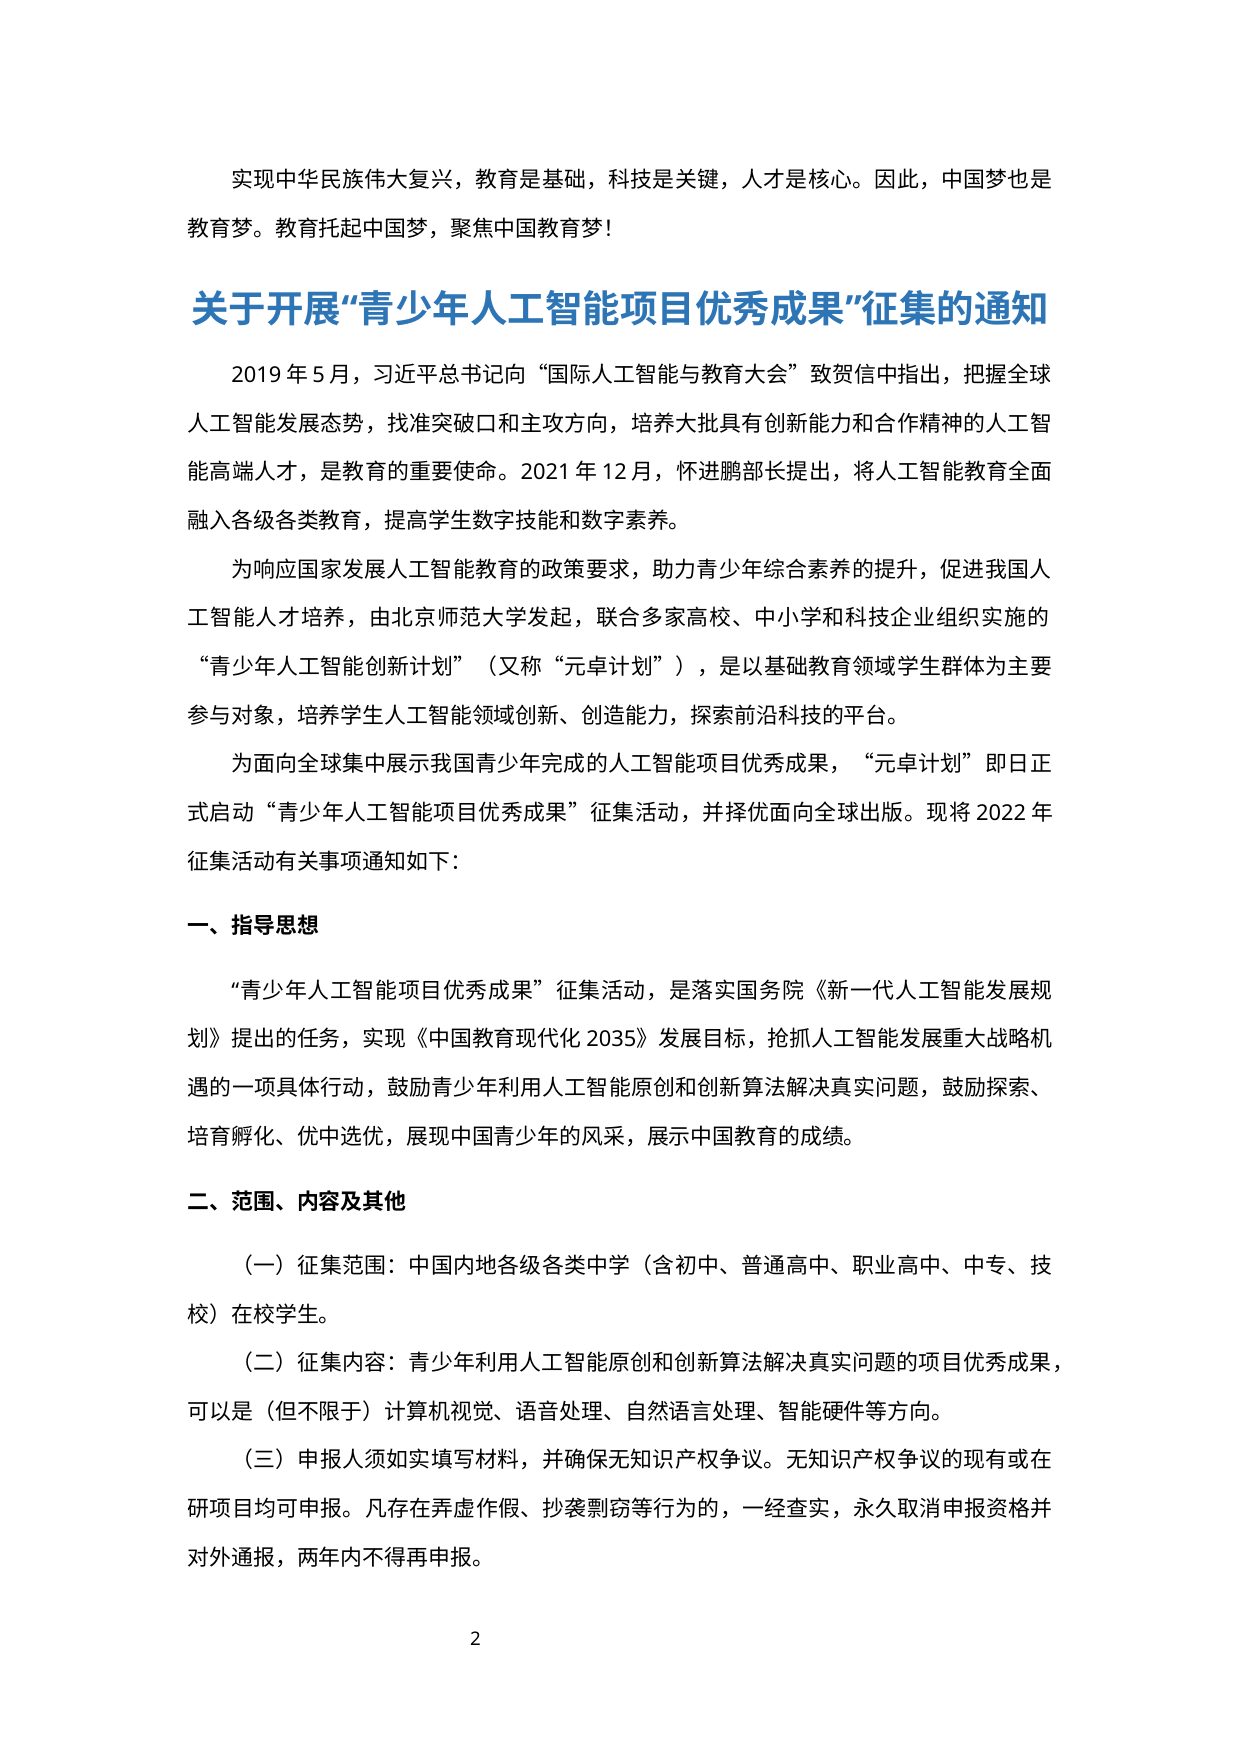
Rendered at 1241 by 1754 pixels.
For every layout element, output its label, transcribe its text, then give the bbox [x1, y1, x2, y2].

text 2019年5月，习近平总书记向“国际人工智能与教育大会”致贺信中指出，把握全球人工智能发展态势，找准突破口和主攻方向，培养大批具有创新能力和合作精神的人工智能高端人才，是教育的重要使命。2021年12月，怀进鹏部长提出，将人工智能教育全面融入各级各类教育，提高学生数字技能和数字素养。 [187, 357, 1053, 535]
text 一、指导思想 [187, 908, 1053, 940]
text （三）申报人须如实填写材料，并确保无知识产权争议。无知识产权争议的现有或在研项目均可申报。凡存在弄虚作假、抄袭剽窃等行为的，一经查实，永久取消申报资格并对外通报，两年内不得再申报。 [187, 1442, 1053, 1572]
text （二）征集内容：青少年利用人工智能原创和创新算法解决真实问题的项目优秀成果，可以是（但不限于）计算机视觉、语音处理、自然语言处理、智能硬件等方向。 [187, 1345, 1053, 1426]
text （一）征集范围：中国内地各级各类中学（含初中、普通高中、职业高中、中专、技校）在校学生。 [187, 1248, 1053, 1329]
text “青少年人工智能项目优秀成果”征集活动，是落实国务院《新一代人工智能发展规划》提出的任务，实现《中国教育现代化2035》发展目标，抢抓人工智能发展重大战略机遇的一项具体行动，鼓励青少年利用人工智能原创和创新算法解决真实问题，鼓励探索、培育孵化、优中选优，展现中国青少年的风采，展示中国教育的成绩。 [187, 972, 1053, 1151]
text 实现中华民族伟大复兴，教育是基础，科技是关键，人才是核心。因此，中国梦也是教育梦。教育托起中国梦，聚焦中国教育梦！ [187, 162, 1053, 243]
text 二、范围、内容及其他 [187, 1183, 1053, 1216]
text 关于开展“青少年人工智能项目优秀成果”征集的通知 [187, 275, 1053, 340]
text 为响应国家发展人工智能教育的政策要求，助力青少年综合素养的提升，促进我国人工智能人才培养，由北京师范大学发起，联合多家高校、中小学和科技企业组织实施的“青少年人工智能创新计划”（又称“元卓计划”），是以基础教育领域学生群体为主要参与对象，培养学生人工智能领域创新、创造能力，探索前沿科技的平台。 [187, 551, 1053, 730]
text 为面向全球集中展示我国青少年完成的人工智能项目优秀成果，“元卓计划”即日正式启动“青少年人工智能项目优秀成果”征集活动，并择优面向全球出版。现将2022年征集活动有关事项通知如下： [187, 746, 1053, 876]
